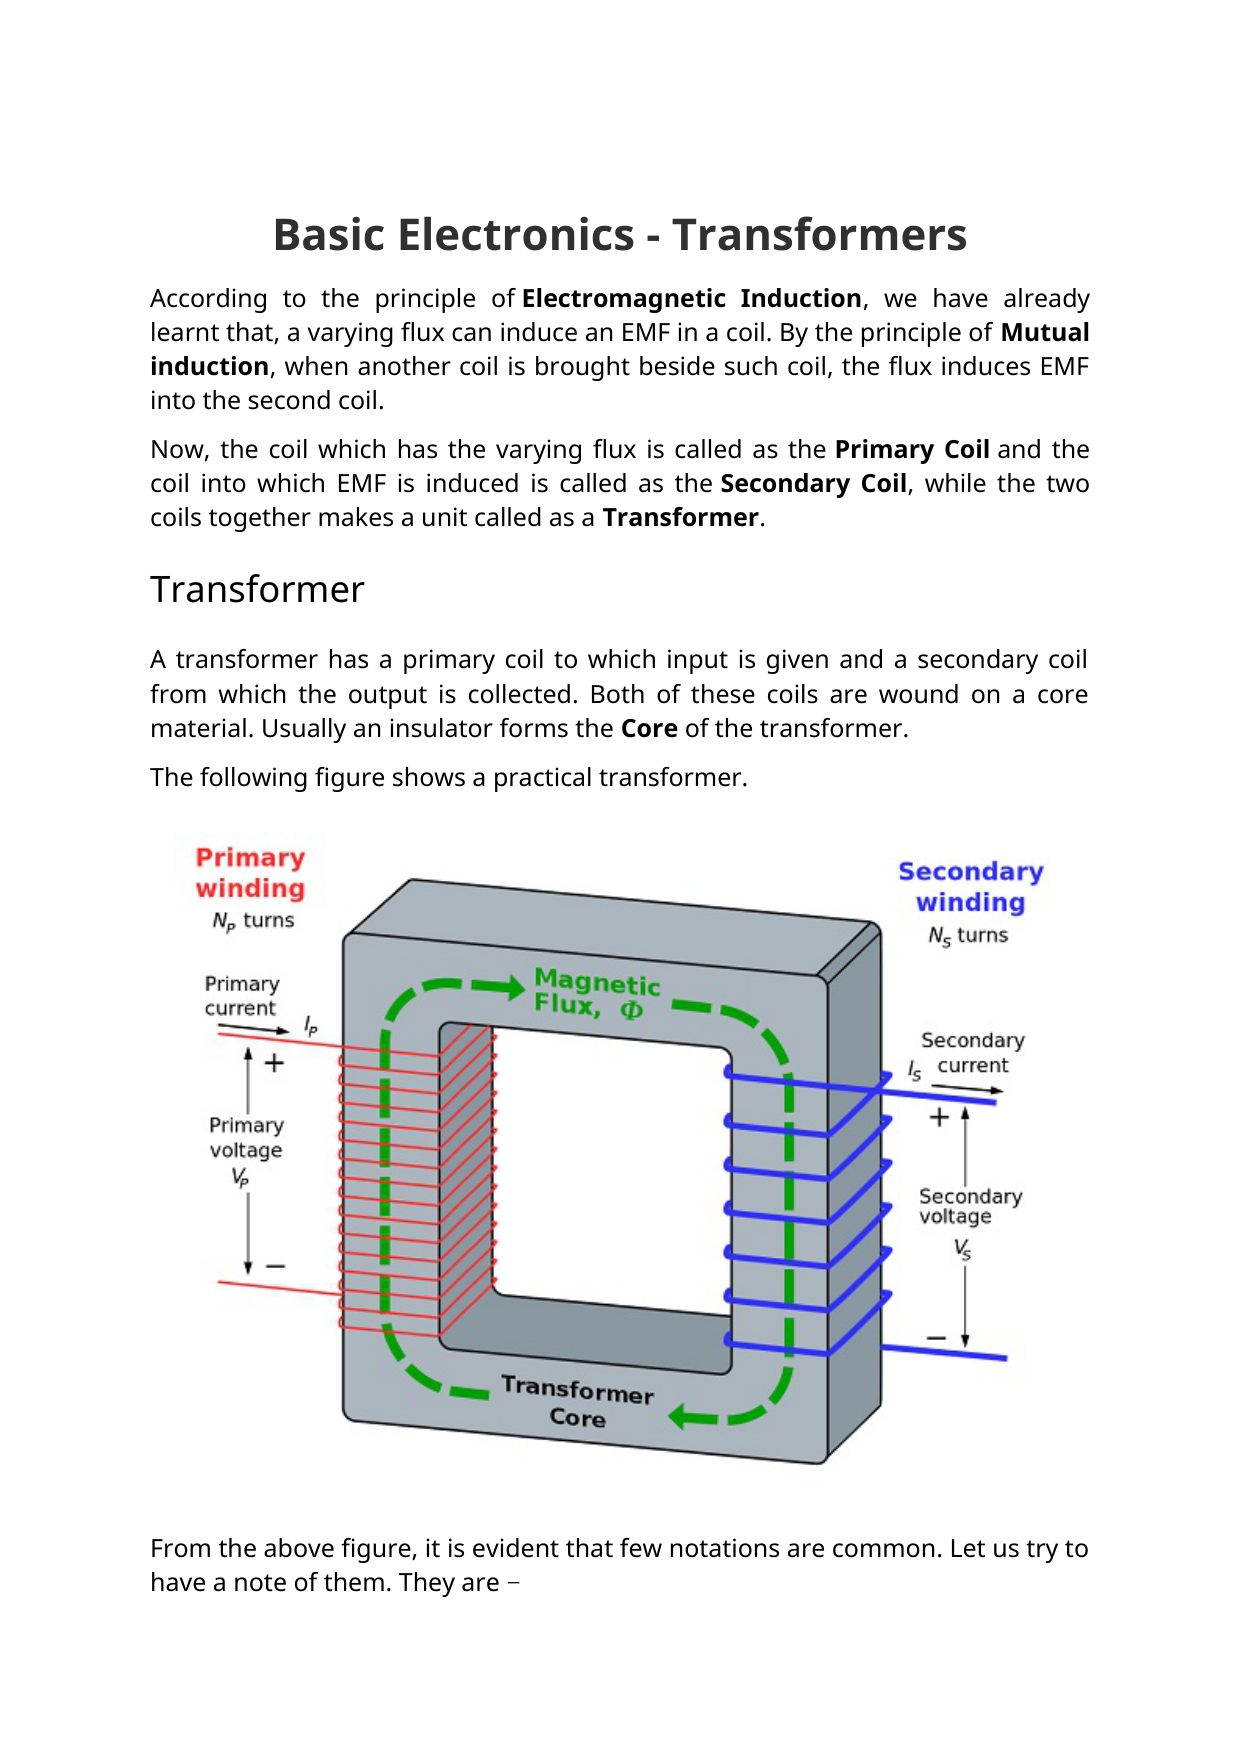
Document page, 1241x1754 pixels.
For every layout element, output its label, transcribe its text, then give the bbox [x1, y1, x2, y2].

text According to the principle of Electromagnetic Induction, we have already learnt that, a varying flux can induce an EMF in a coil. By the principle of Mutual induction, when another coil is brought beside such coil, the flux induces EMF into the second coil. [150, 281, 1090, 417]
text From the above figure, it is evident that few notations are common. Let us try to have a note of them. They are − [150, 1531, 1090, 1599]
picture [150, 808, 1088, 1512]
text Now, the coil which has the varying flux is called as the Primary Coil and the coil into which EMF is induced is called as the Secondary Coil, while the two coils together makes a unit called as a Transformer. [150, 432, 1090, 534]
text A transformer has a primary coil to which input is given and a secondary coil from which the output is collected. Both of these coils are wound on a core material. Usually an insulator forms the Core of the transformer. [150, 642, 1090, 744]
subtitle Basic Electronics - Transformers [150, 204, 1090, 263]
subtitle Transformer [150, 563, 1090, 613]
text The following figure shows a practical transformer. [150, 759, 1090, 793]
